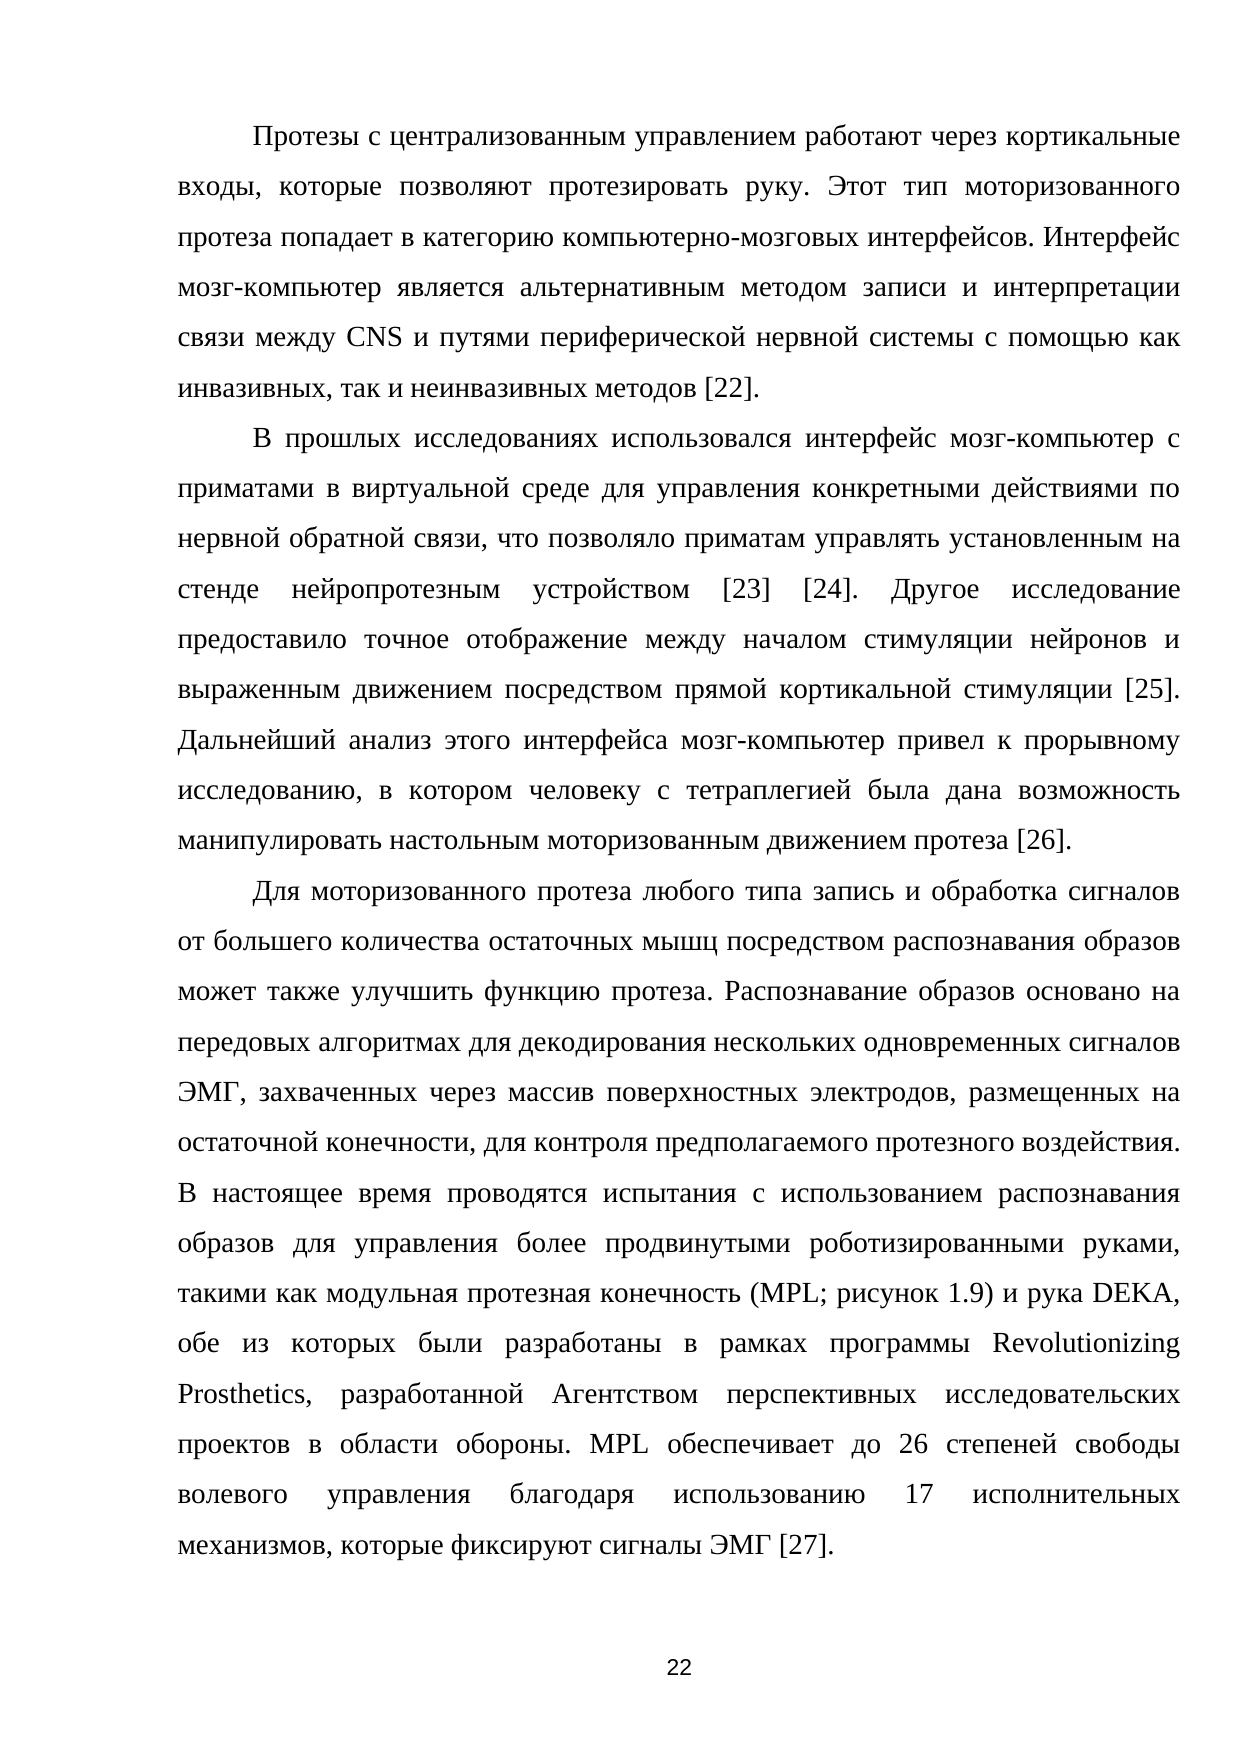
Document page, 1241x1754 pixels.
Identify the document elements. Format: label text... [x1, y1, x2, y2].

text В прошлых исследованиях использовался интерфейс мозг-компьютер с приматами в виртуальной среде для управления конкретными действиями по нервной обратной связи, что позволяло приматам управлять установленным на стенде нейропротезным устройством [23] [24]. Другое исследование предоставило точное отображение между началом стимуляции нейронов и выраженным движением посредством прямой кортикальной стимуляции [25]. Дальнейший анализ этого интерфейса мозг-компьютер привел к прорывному исследованию, в котором человеку с тетраплегией была дана возможность манипулировать настольным моторизованным движением протеза [26]. [177, 420, 1181, 856]
text Протезы с централизованным управлением работают через кортикальные входы, которые позволяют протезировать руку. Этот тип моторизованного протеза попадает в категорию компьютерно-мозговых интерфейсов. Интерфейс мозг-компьютер является альтернативным методом записи и интерпретации связи между CNS и путями периферической нервной системы с помощью как инвазивных, так и неинвазивных методов [22]. [177, 118, 1181, 403]
text Для моторизованного протеза любого типа запись и обработка сигналов от большего количества остаточных мышц посредством распознавания образов может также улучшить функцию протеза. Распознавание образов основано на передовых алгоритмах для декодирования нескольких одновременных сигналов ЭМГ, захваченных через массив поверхностных электродов, размещенных на остаточной конечности, для контроля предполагаемого протезного воздействия. В настоящее время проводятся испытания с использованием распознавания образов для управления более продвинутыми роботизированными руками, такими как модульная протезная конечность (MPL; рисунок 1.9) и рука DEKA, обе из которых были разработаны в рамках программы Revolutionizing Prosthetics, разработанной Агентством перспективных исследовательских проектов в области обороны. MPL обеспечивает до 26 степеней свободы волевого управления благодаря использованию 17 исполнительных механизмов, которые фиксируют сигналы ЭМГ [27]. [177, 873, 1181, 1560]
